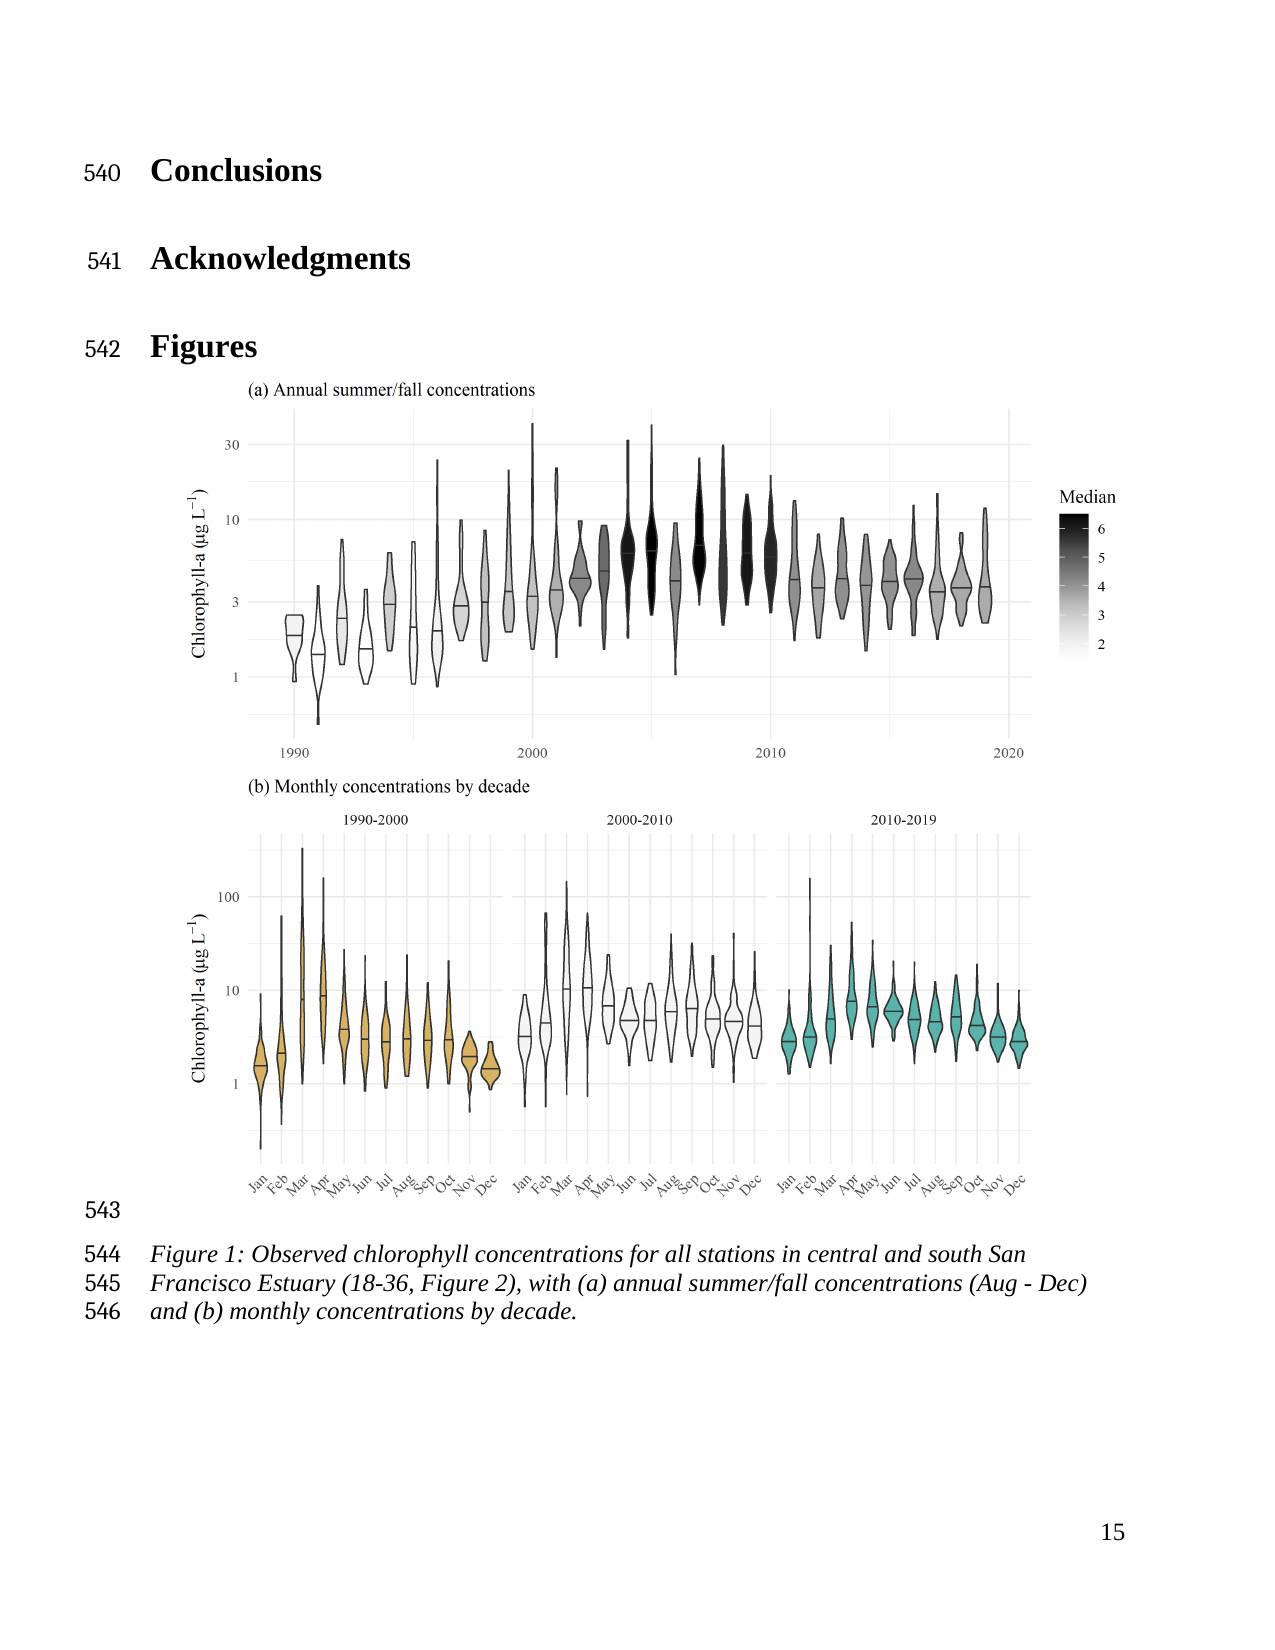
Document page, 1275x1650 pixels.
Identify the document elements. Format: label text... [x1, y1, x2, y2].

subtitle Figures [150, 327, 1125, 365]
subtitle Acknowledgments [150, 238, 1125, 277]
text Figure 1: Observed chlorophyll concentrations for all stations in central and south San Francisco Estuary (18-36, Figure 2), with (a) annual summer/fall concentrations (Aug - Dec) and (b) monthly concentrations by decade. [150, 1239, 1125, 1325]
picture [168, 365, 1144, 1219]
subtitle Conclusions [150, 150, 1125, 188]
